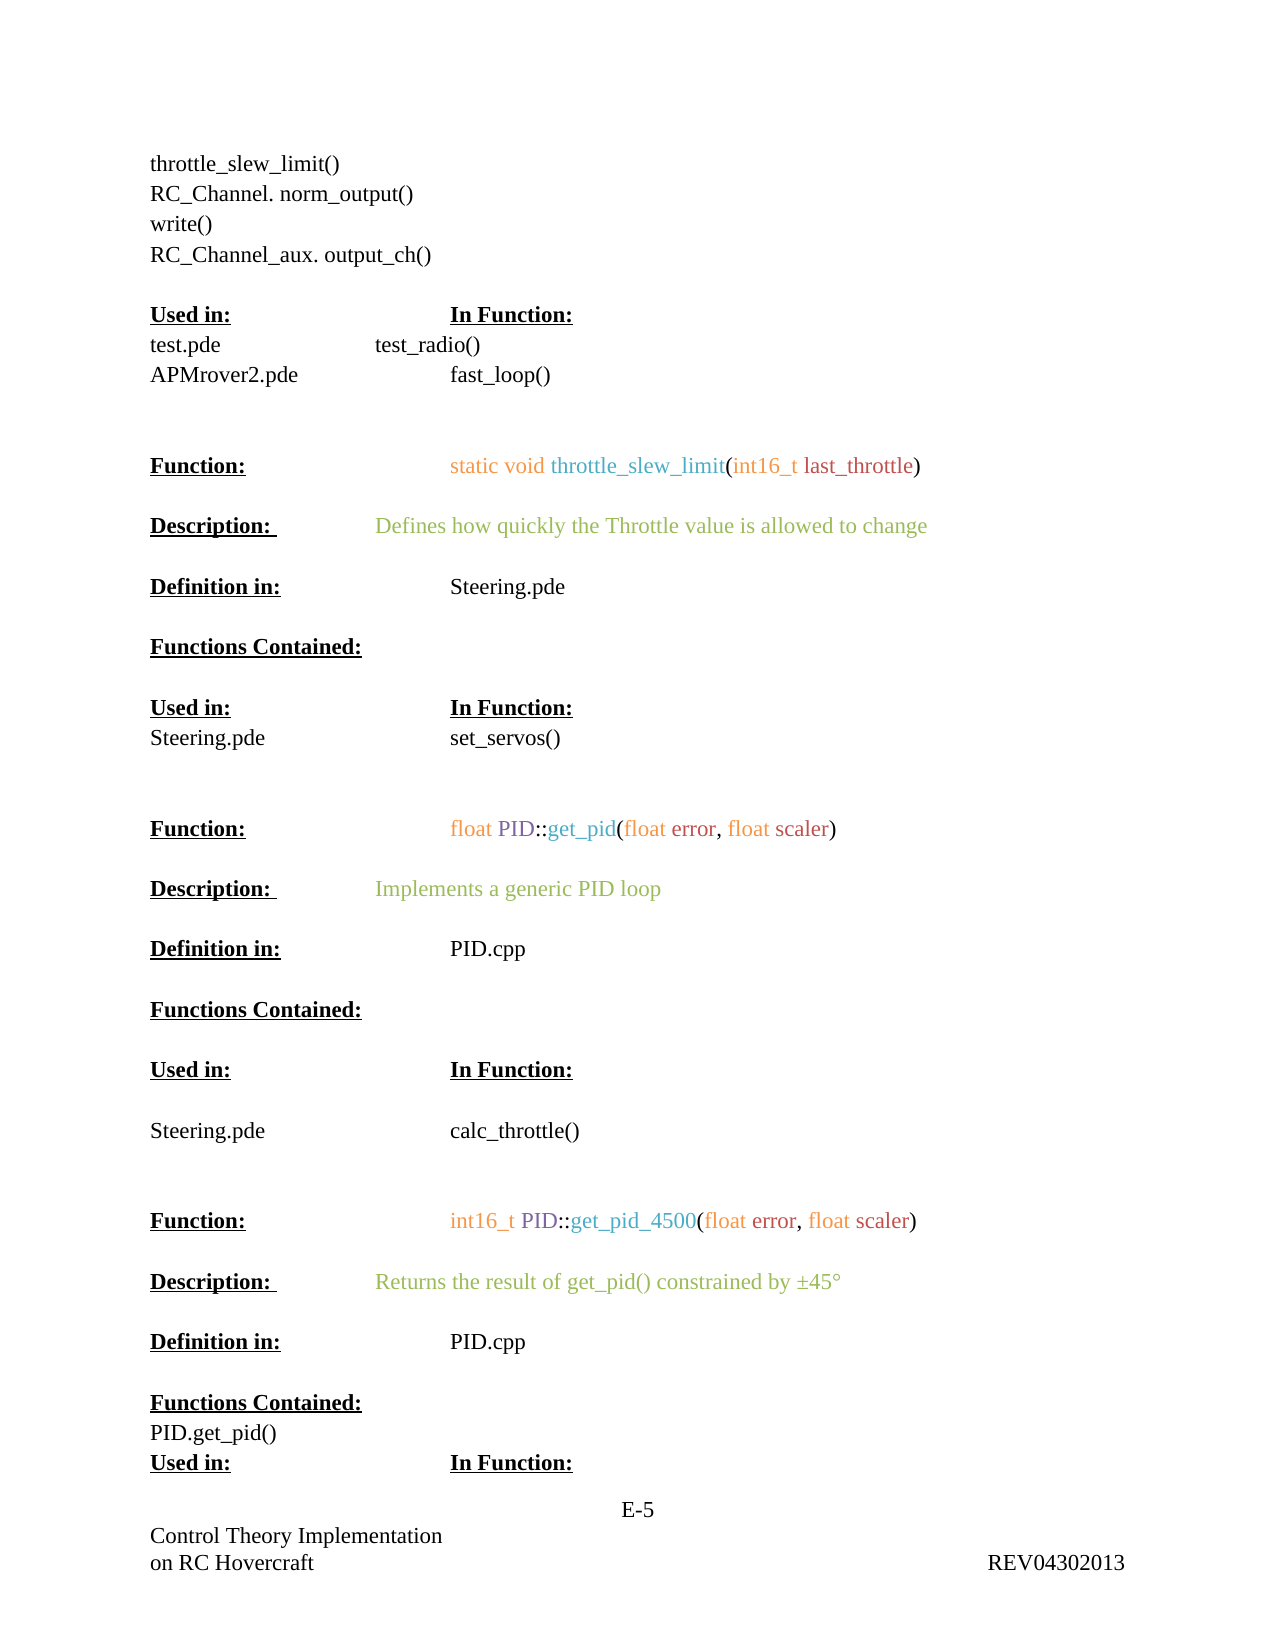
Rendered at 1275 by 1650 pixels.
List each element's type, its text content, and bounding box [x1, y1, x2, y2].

text Used in: In Function: [150, 301, 1125, 327]
text Function: float PID::get_pid(float error, float scaler) [150, 814, 1125, 841]
text throttle_slew_limit() [150, 150, 1125, 176]
text APMrover2.pde fast_loop() [150, 361, 1125, 388]
text Used in: In Function: [150, 1449, 1125, 1475]
text Steering.pde set_servos() [150, 724, 1125, 750]
text Definition in: Steering.pde [150, 573, 1125, 599]
text Description: Returns the result of get_pid() constrained by ±45° [150, 1268, 1125, 1294]
text Description: Defines how quickly the Throttle value is allowed to change [150, 512, 1125, 539]
text Steering.pde calc_throttle() [150, 1117, 1125, 1143]
text Functions Contained: [150, 633, 1125, 660]
text RC_Channel_aux. output_ch() [150, 241, 1125, 267]
text PID.get_pid() [150, 1419, 1125, 1445]
text test.pde test_radio() [150, 331, 1125, 358]
text write() [150, 210, 1125, 237]
text Functions Contained: [150, 1388, 1125, 1415]
text Definition in: PID.cpp [150, 1328, 1125, 1354]
text Functions Contained: [150, 996, 1125, 1022]
text Definition in: PID.cpp [150, 935, 1125, 962]
text Used in: In Function: [150, 1056, 1125, 1083]
text Used in: In Function: [150, 694, 1125, 720]
text Function: static void throttle_slew_limit(int16_t last_throttle) [150, 452, 1125, 478]
text Description: Implements a generic PID loop [150, 875, 1125, 901]
text Function: int16_t PID::get_pid_4500(float error, float scaler) [150, 1207, 1125, 1234]
text RC_Channel. norm_output() [150, 180, 1125, 207]
